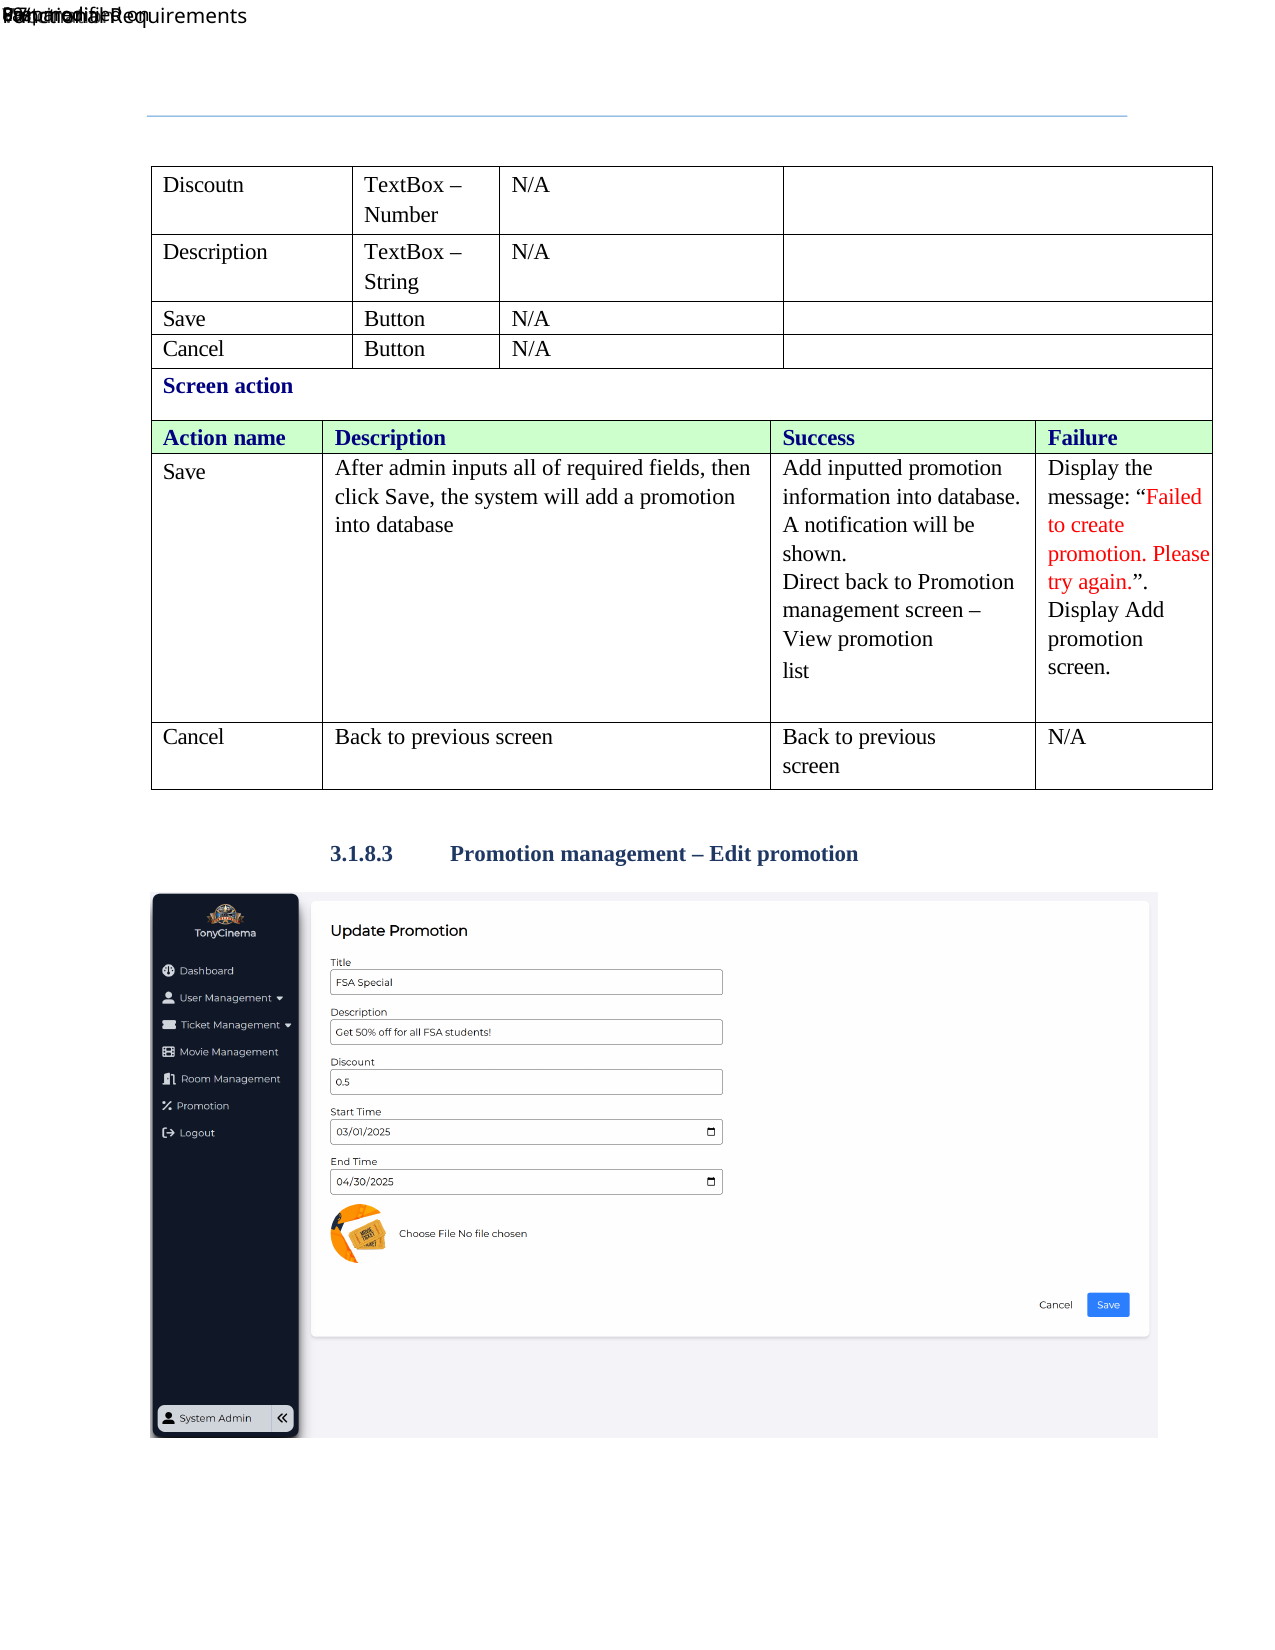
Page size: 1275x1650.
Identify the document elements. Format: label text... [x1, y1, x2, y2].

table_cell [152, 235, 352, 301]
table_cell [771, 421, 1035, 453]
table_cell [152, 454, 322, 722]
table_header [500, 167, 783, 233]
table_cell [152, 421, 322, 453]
subtitle Promotion management – Edit promotion [330, 840, 1275, 866]
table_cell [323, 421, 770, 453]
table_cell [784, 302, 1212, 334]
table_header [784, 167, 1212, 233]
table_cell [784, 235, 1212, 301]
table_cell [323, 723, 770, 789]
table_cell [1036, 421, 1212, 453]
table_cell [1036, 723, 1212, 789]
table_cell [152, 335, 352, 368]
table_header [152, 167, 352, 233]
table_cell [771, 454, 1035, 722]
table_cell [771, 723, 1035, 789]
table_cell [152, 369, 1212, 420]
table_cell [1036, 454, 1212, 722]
picture [150, 892, 1158, 1438]
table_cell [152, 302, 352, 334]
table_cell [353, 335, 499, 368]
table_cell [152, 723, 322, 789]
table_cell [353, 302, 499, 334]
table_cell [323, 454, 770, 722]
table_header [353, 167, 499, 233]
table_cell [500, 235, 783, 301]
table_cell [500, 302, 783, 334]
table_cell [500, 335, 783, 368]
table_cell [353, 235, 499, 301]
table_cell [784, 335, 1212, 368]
